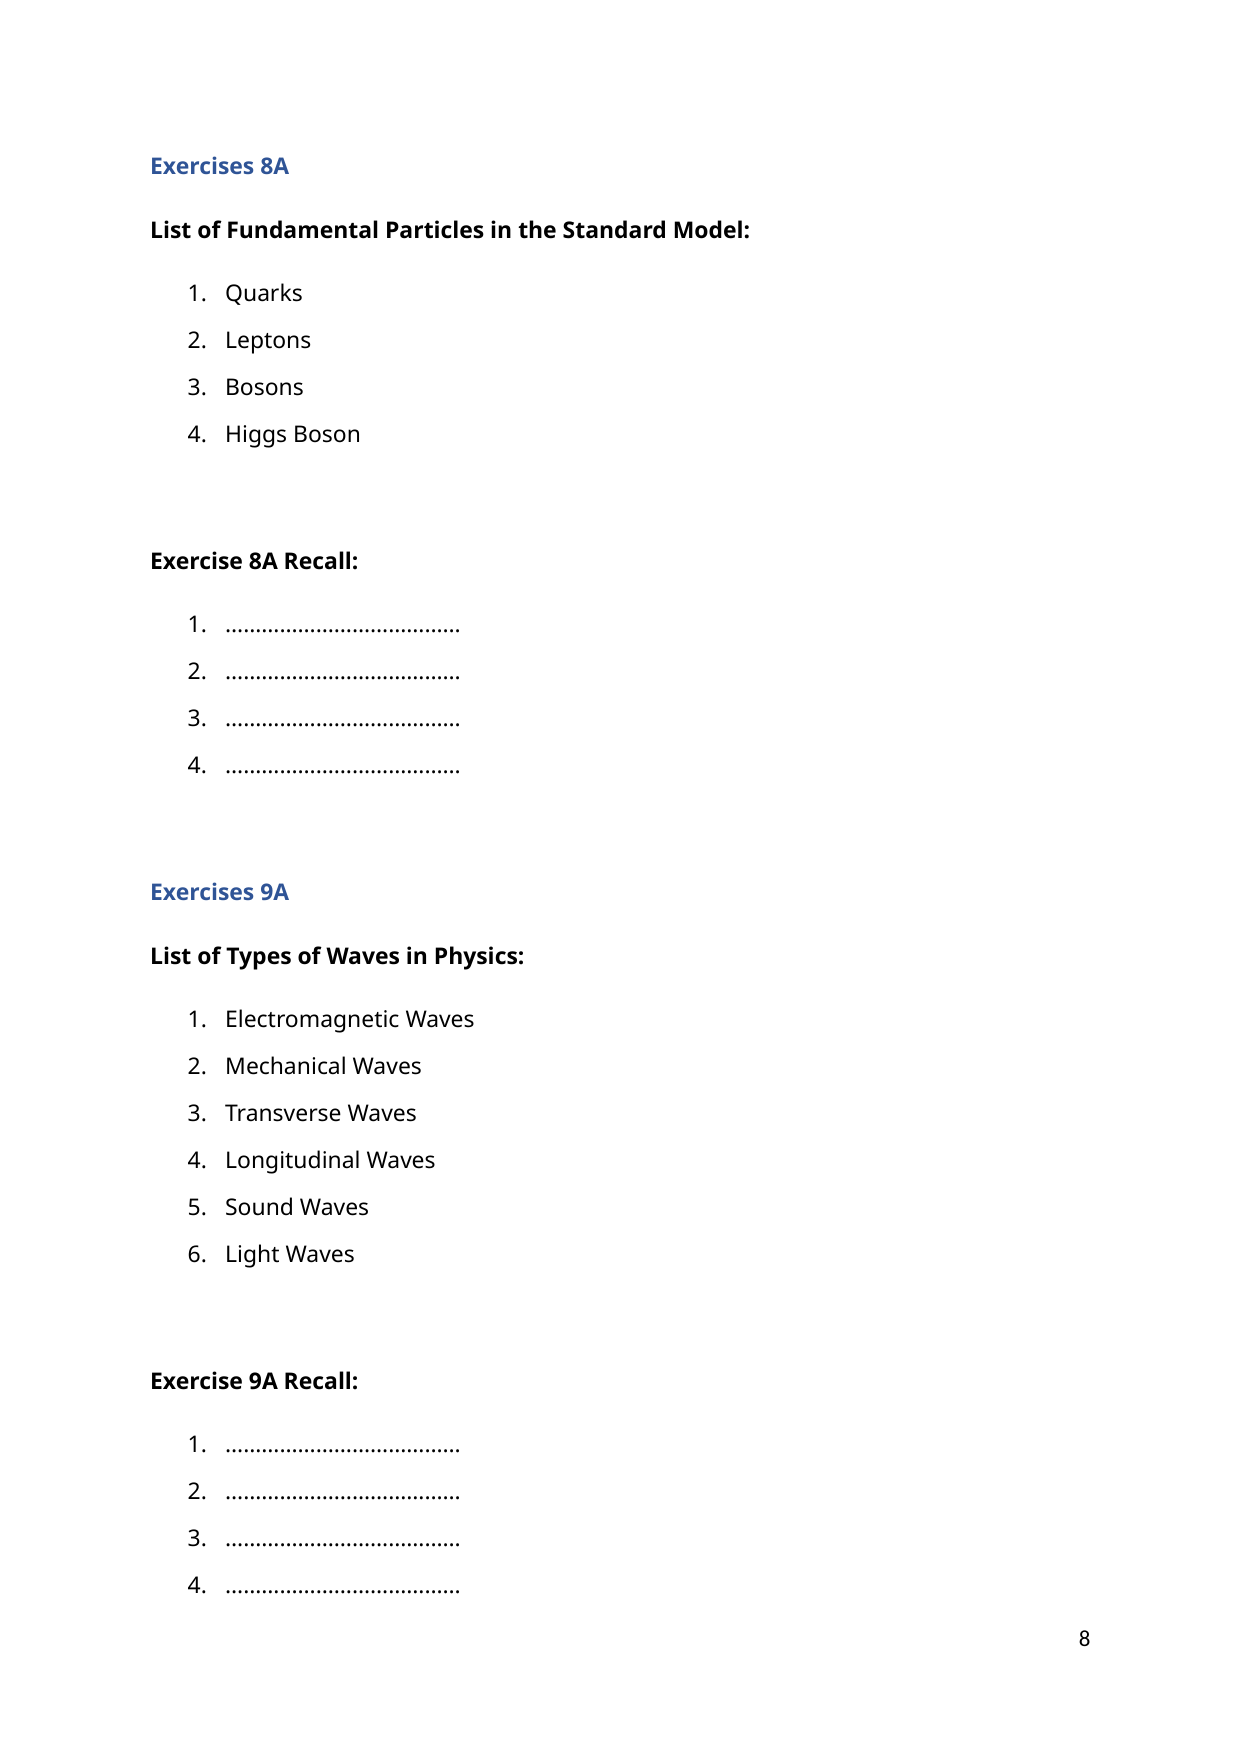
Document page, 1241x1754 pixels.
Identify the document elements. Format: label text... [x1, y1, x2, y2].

text Exercises 9A [150, 876, 1090, 907]
list ………………………………… [187, 702, 1090, 733]
list ………………………………… [187, 608, 1090, 639]
list ………………………………… [187, 1475, 1090, 1506]
list Electromagnetic Waves [187, 1003, 1090, 1034]
list Light Waves [187, 1237, 1090, 1269]
list Longitudinal Waves [187, 1144, 1090, 1175]
list ………………………………… [187, 1569, 1090, 1600]
list ………………………………… [187, 1522, 1090, 1553]
list Higgs Boson [187, 418, 1090, 449]
list ………………………………… [187, 749, 1090, 780]
text Exercise 9A Recall: [150, 1364, 1090, 1396]
text List of Fundamental Particles in the Standard Model: [150, 213, 1090, 245]
text List of Types of Waves in Physics: [150, 939, 1090, 971]
list Transverse Waves [187, 1097, 1090, 1128]
text Exercise 8A Recall: [150, 545, 1090, 576]
list ………………………………… [187, 1428, 1090, 1459]
list Sound Waves [187, 1191, 1090, 1222]
text Exercises 8A [150, 150, 1090, 181]
list ………………………………… [187, 655, 1090, 686]
list Bosons [187, 371, 1090, 402]
list Mechanical Waves [187, 1050, 1090, 1081]
list Leptons [187, 324, 1090, 355]
list Quarks [187, 277, 1090, 308]
